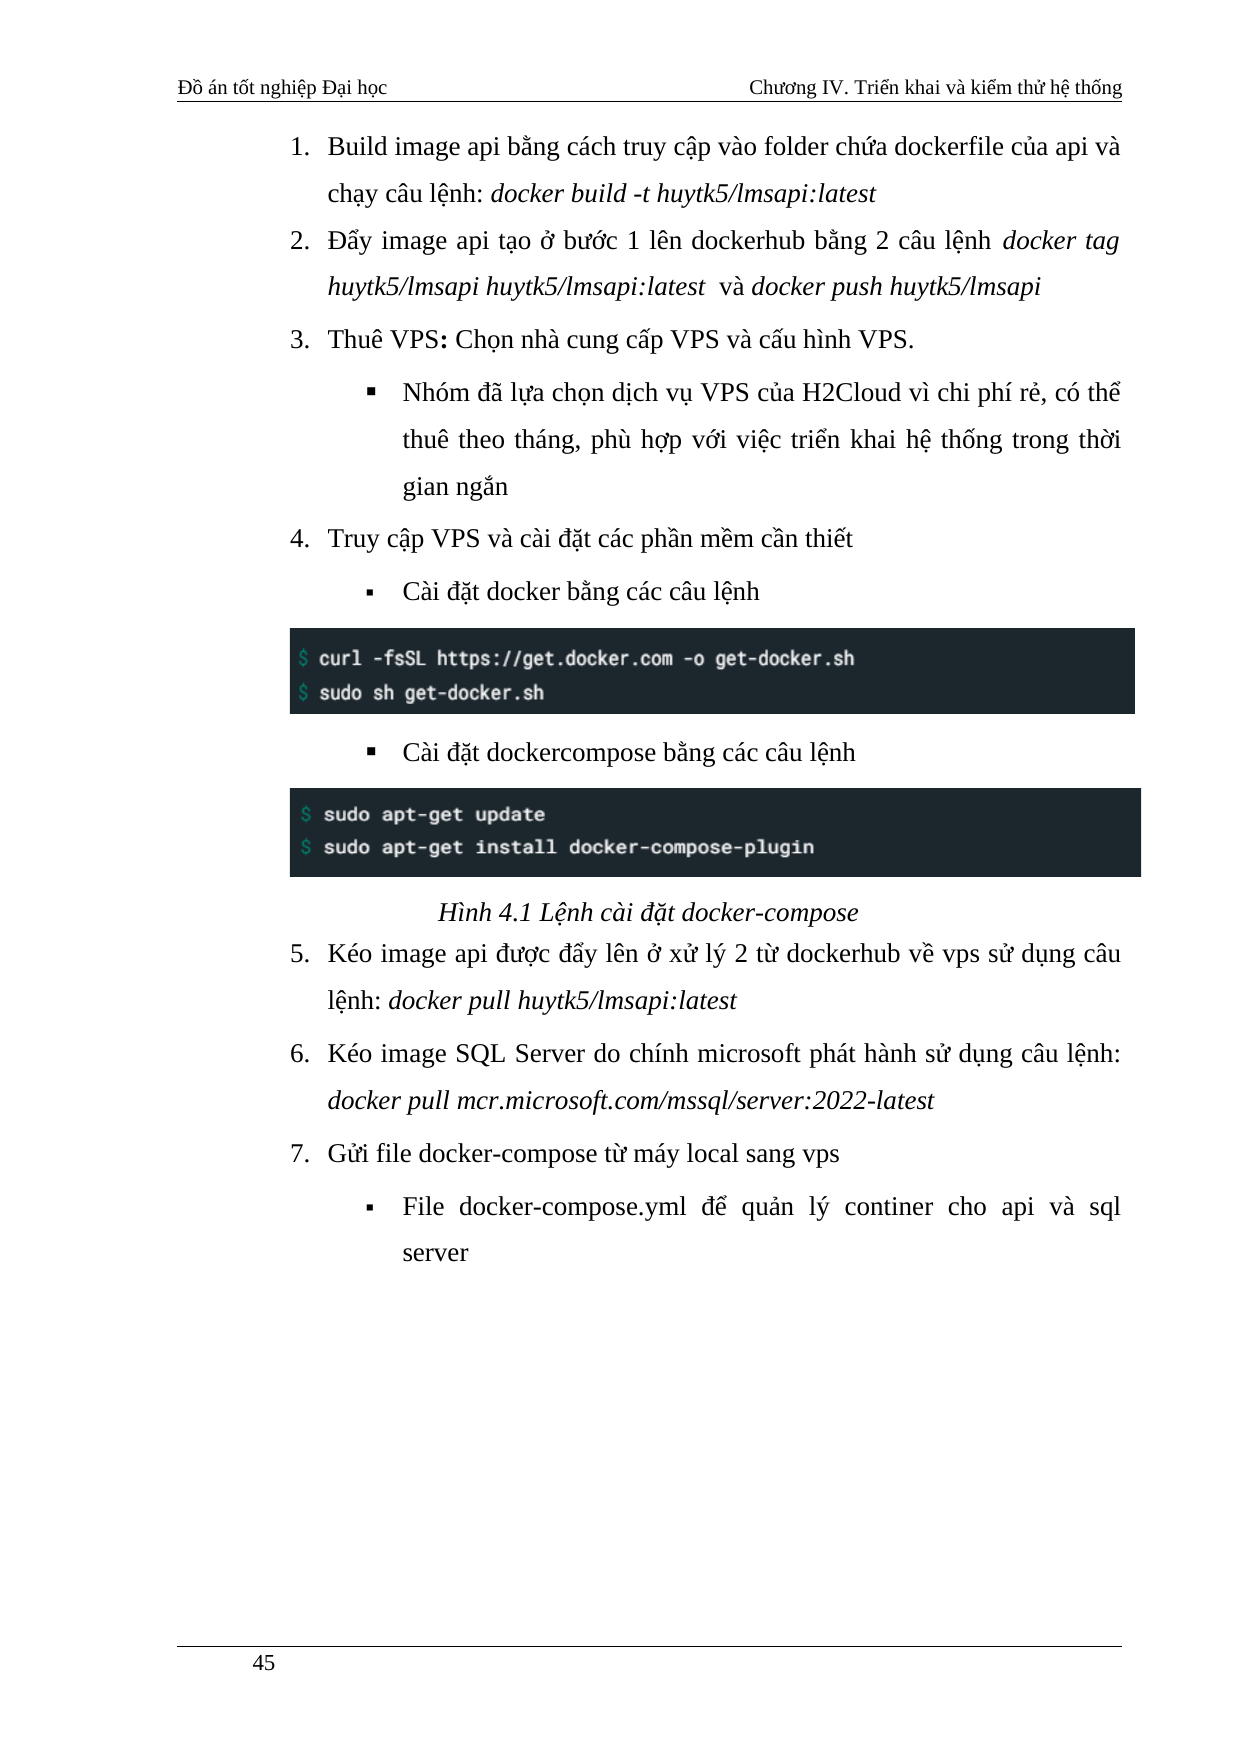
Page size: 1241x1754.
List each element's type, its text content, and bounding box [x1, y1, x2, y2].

list Nhóm đã lựa chọn dịch vụ VPS của H2Cloud vì chi phí rẻ, có thể thuê theo tháng, phù hợp với việc triển khai hệ thống trong thời gian ngắn [365, 376, 1122, 501]
list Đẩy image api tạo ở bước 1 lên dockerhub bằng 2 câu lệnh docker tag huytk5/lmsapi huytk5/lmsapi:latest và docker push huytk5/lmsapi [290, 224, 1122, 302]
picture [289, 628, 1135, 714]
list Gửi file docker-compose từ máy local sang vps [290, 1137, 1122, 1168]
list Thuê VPS: Chọn nhà cung cấp VPS và cấu hình VPS. [290, 323, 1122, 354]
list Kéo image api được đẩy lên ở xử lý 2 từ dockerhub về vps sử dụng câu lệnh: docker pull huytk5/lmsapi:latest [290, 938, 1122, 1015]
list Kéo image SQL Server do chính microsoft phát hành sử dụng câu lệnh: docker pull mcr.microsoft.com/mssql/server:2022-latest [290, 1037, 1122, 1115]
picture [289, 788, 1142, 877]
list File docker-compose.yml để quản lý continer cho api và sql server [365, 1190, 1122, 1267]
list Cài đặt dockercompose bằng các câu lệnh [365, 736, 1122, 767]
list Truy cập VPS và cài đặt các phần mềm cần thiết [290, 523, 1122, 554]
subtitle Hình 4.1 Lệnh cài đặt docker-compose [177, 896, 1122, 927]
list Cài đặt docker bằng các câu lệnh [365, 576, 1122, 607]
list Build image api bằng cách truy cập vào folder chứa dockerfile của api và chạy câu lệnh: docker build -t huytk5/lmsapi:latest [290, 130, 1122, 208]
